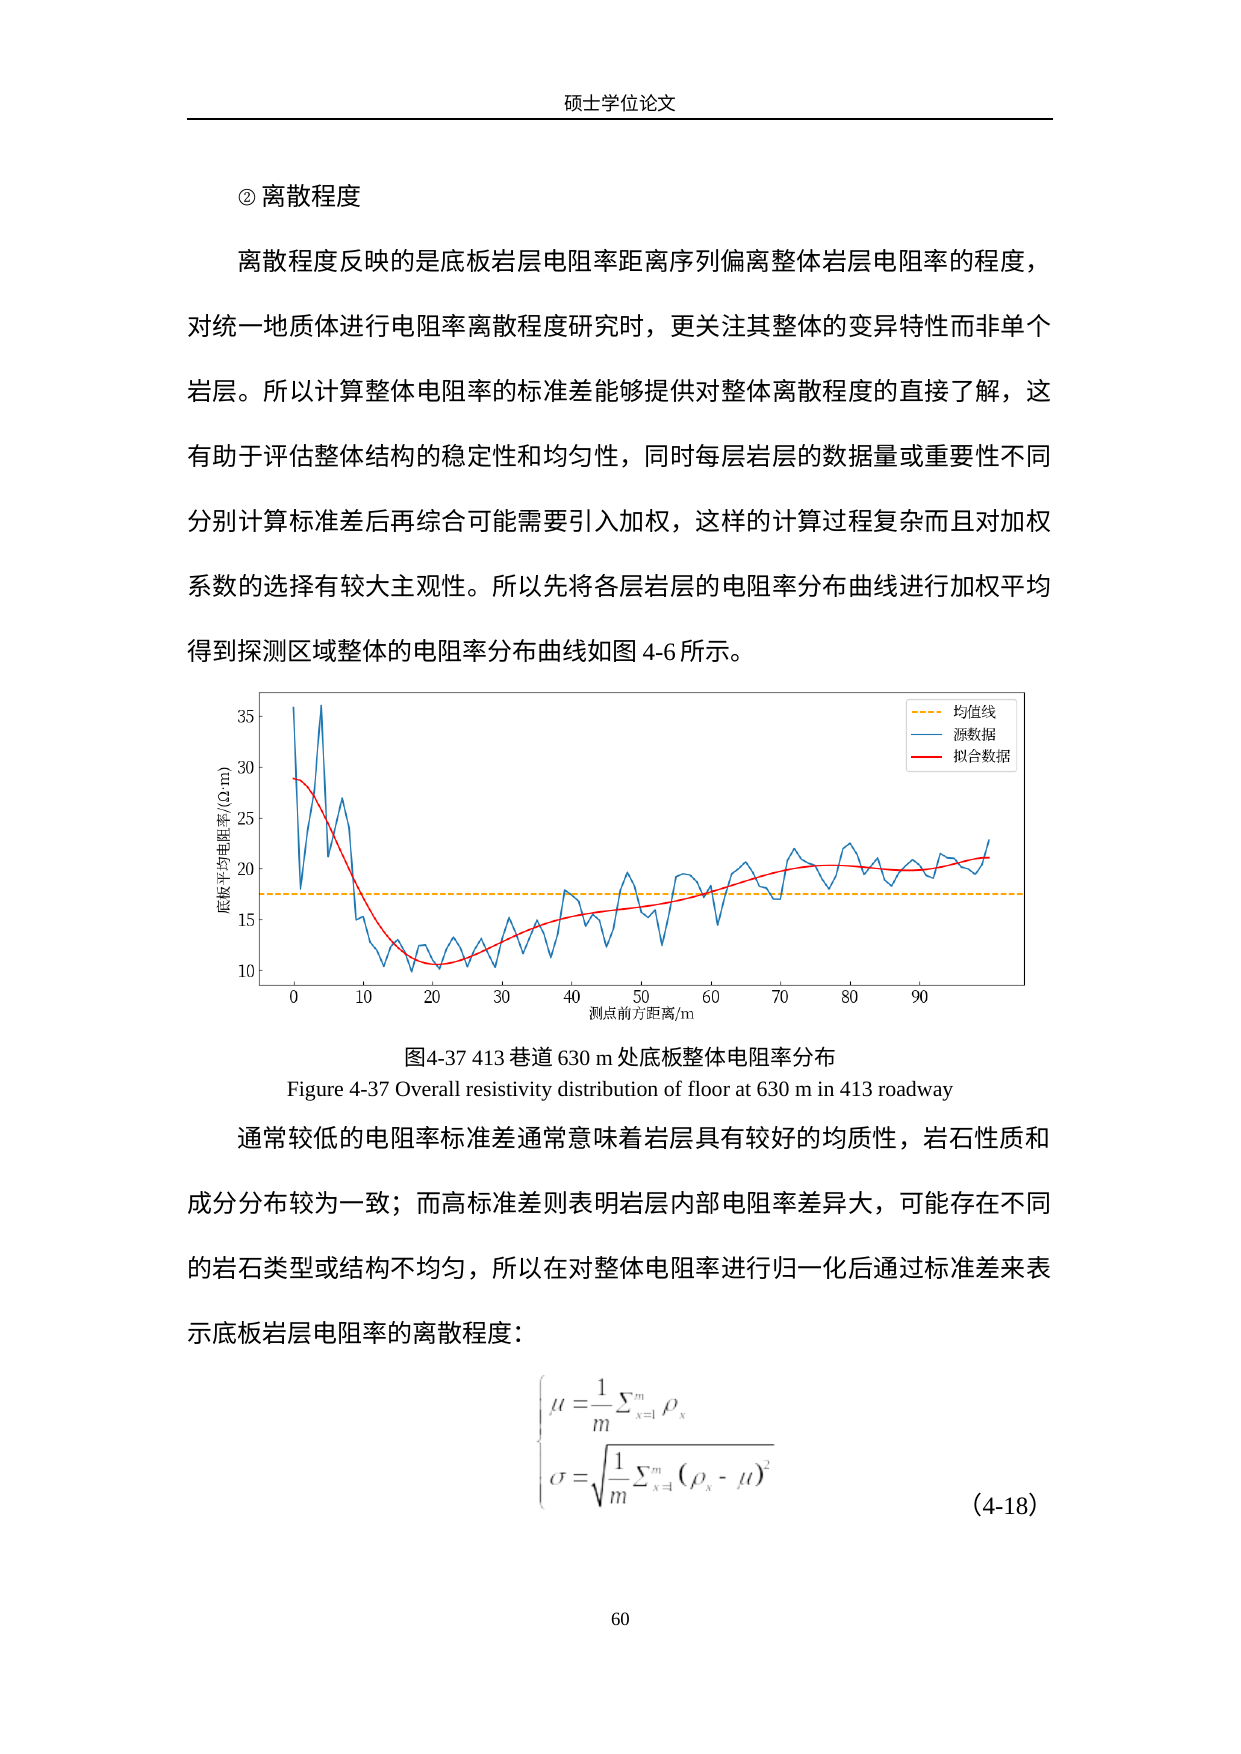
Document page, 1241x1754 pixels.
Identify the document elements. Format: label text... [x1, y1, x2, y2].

text ②离散程度 [187, 162, 1053, 227]
text 通常较低的电阻率标准差通常意味着岩层具有较好的均质性，岩石性质和成分分布较为一致；而高标准差则表明岩层内部电阻率差异大，可能存在不同的岩石类型或结构不均匀，所以在对整体电阻率进行归一化后通过标准差来表示底板岩层电阻率的离散程度： [187, 1104, 1053, 1364]
text 离散程度反映的是底板岩层电阻率距离序列偏离整体岩层电阻率的程度，对统一地质体进行电阻率离散程度研究时，更关注其整体的变异特性而非单个岩层。所以计算整体电阻率的标准差能够提供对整体离散程度的直接了解，这有助于评估整体结构的稳定性和均匀性，同时每层岩层的数据量或重要性不同，分别计算标准差后再综合可能需要引入加权，这样的计算过程复杂而且对加权系数的选择有较大主观性。所以先将各层岩层的电阻率分布曲线进行加权平均，得到探测区域整体的电阻率分布曲线如图4-6所示。 [187, 227, 1053, 682]
picture [206, 682, 1034, 1033]
